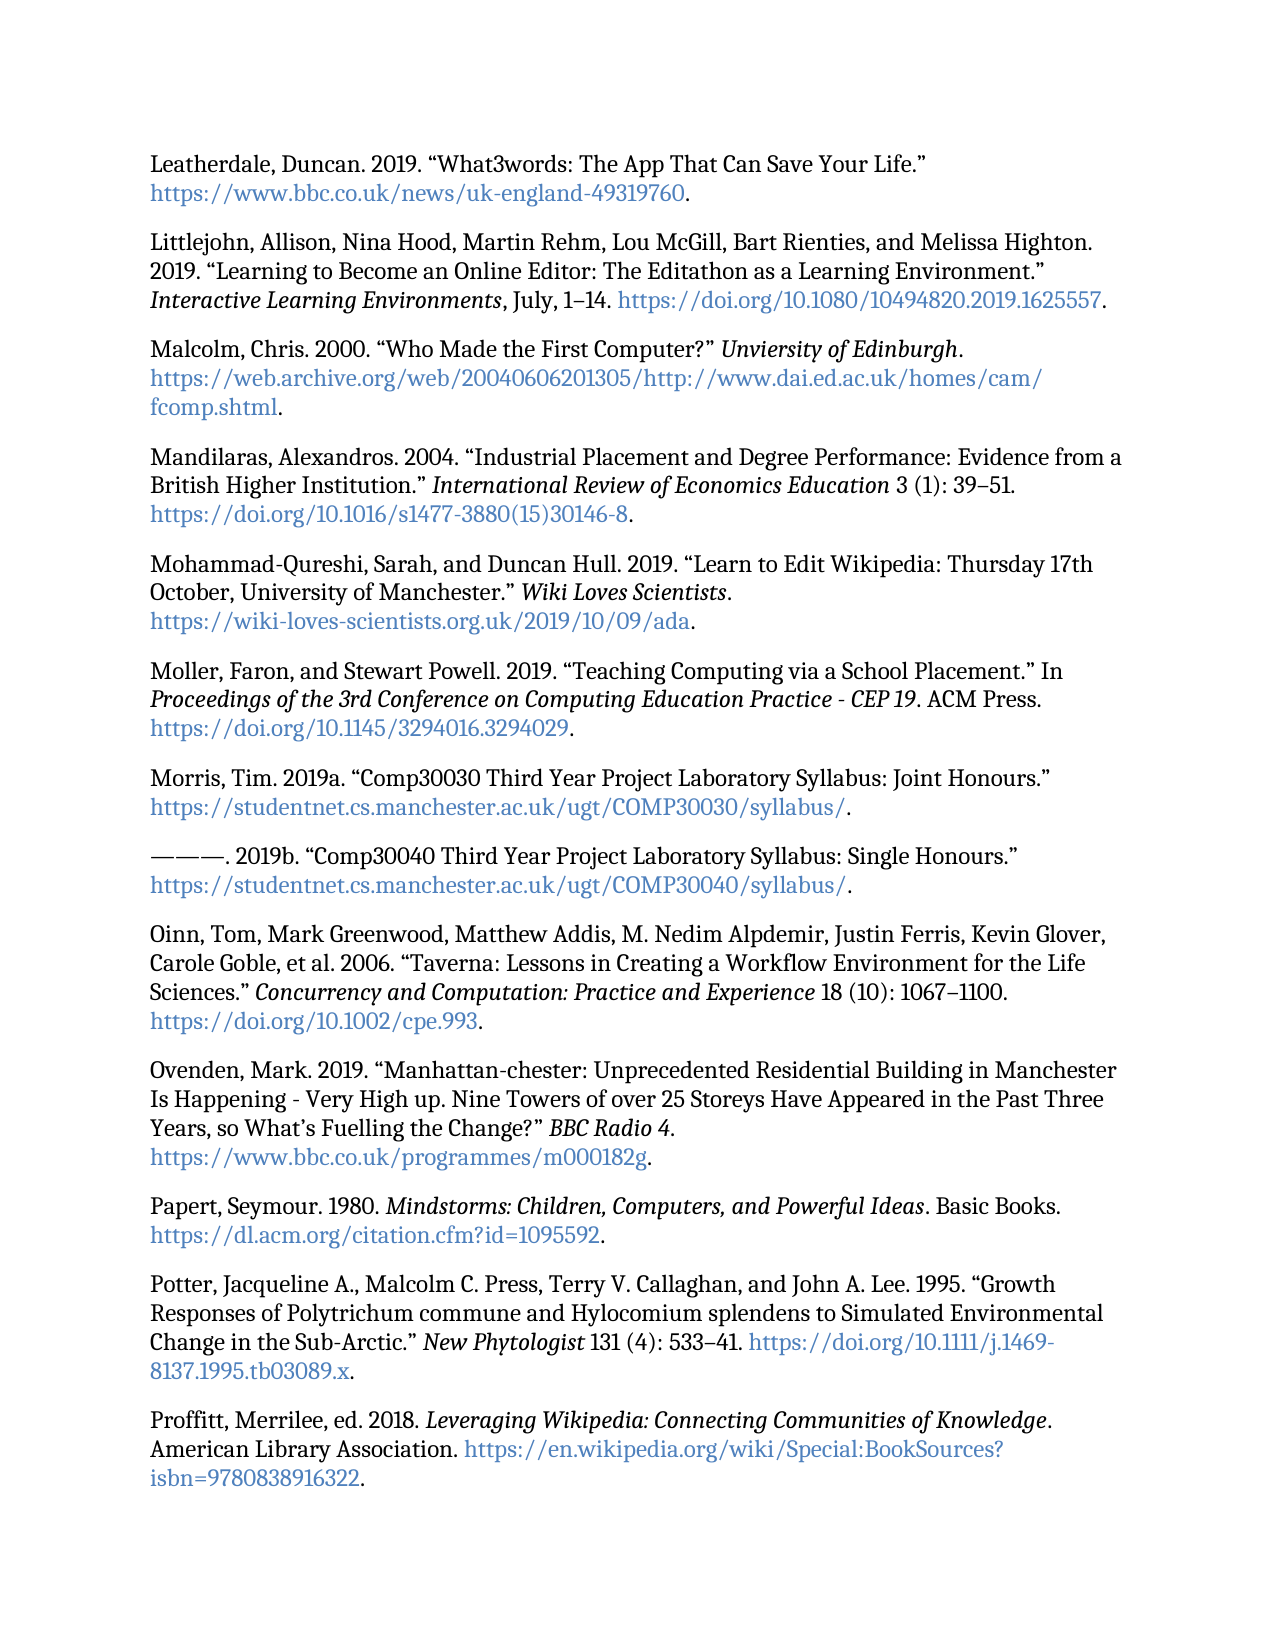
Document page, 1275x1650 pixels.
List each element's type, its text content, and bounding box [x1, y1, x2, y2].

text Mohammad-Qureshi, Sarah, and Duncan Hull. 2019. “Learn to Edit Wikipedia: Thursday 17th October, University of Manchester.” Wiki Loves Scientists. https://wiki-loves-scientists.org.uk/2019/10/09/ada. [150, 549, 1125, 636]
text Ovenden, Mark. 2019. “Manhattan-chester: Unprecedented Residential Building in Manchester Is Happening - Very High up. Nine Towers of over 25 Storeys Have Appeared in the Past Three Years, so What’s Fuelling the Change?” BBC Radio 4. https://www.bbc.co.uk/programmes/m000182g. [150, 1056, 1125, 1171]
text Moller, Faron, and Stewart Powell. 2019. “Teaching Computing via a School Placement.” In Proceedings of the 3rd Conference on Computing Education Practice - CEP 19. ACM Press. https://doi.org/10.1145/3294016.3294029. [150, 657, 1125, 743]
text Oinn, Tom, Mark Greenwood, Matthew Addis, M. Nedim Alpdemir, Justin Ferris, Kevin Glover, Carole Goble, et al. 2006. “Taverna: Lessons in Creating a Workflow Environment for the Life Sciences.” Concurrency and Computation: Practice and Experience 18 (10): 1067–1100. https://doi.org/10.1002/cpe.993. [150, 920, 1125, 1035]
text ———. 2019b. “Comp30040 Third Year Project Laboratory Syllabus: Single Honours.” https://studentnet.cs.manchester.ac.uk/ugt/COMP30040/syllabus/. [150, 842, 1125, 899]
text Littlejohn, Allison, Nina Hood, Martin Rehm, Lou McGill, Bart Rienties, and Melissa Highton. 2019. “Learning to Become an Online Editor: The Editathon as a Learning Environment.” Interactive Learning Environments, July, 1–14. https://doi.org/10.1080/10494820.2019.1625557. [150, 228, 1125, 314]
text Mandilaras, Alexandros. 2004. “Industrial Placement and Degree Performance: Evidence from a British Higher Institution.” International Review of Economics Education 3 (1): 39–51. https://doi.org/10.1016/s1477-3880(15)30146-8. [150, 442, 1125, 529]
text Leatherdale, Duncan. 2019. “What3words: The App That Can Save Your Life.” https://www.bbc.co.uk/news/uk-england-49319760. [150, 150, 1125, 207]
text Proffitt, Merrilee, ed. 2018. Leveraging Wikipedia: Connecting Communities of Knowledge. American Library Association. https://en.wikipedia.org/wiki/Special:BookSources?isbn=9780838916322. [150, 1406, 1125, 1492]
text Malcolm, Chris. 2000. “Who Made the First Computer?” Unviersity of Edinburgh. https://web.archive.org/web/20040606201305/http://www.dai.ed.ac.uk/homes/cam/fcomp.shtml. [150, 335, 1125, 422]
text Morris, Tim. 2019a. “Comp30030 Third Year Project Laboratory Syllabus: Joint Honours.” https://studentnet.cs.manchester.ac.uk/ugt/COMP30030/syllabus/. [150, 764, 1125, 821]
text Potter, Jacqueline A., Malcolm C. Press, Terry V. Callaghan, and John A. Lee. 1995. “Growth Responses of Polytrichum commune and Hylocomium splendens to Simulated Environmental Change in the Sub-Arctic.” New Phytologist 131 (4): 533–41. https://doi.org/10.1111/j.1469-8137.1995.tb03089.x. [150, 1270, 1125, 1385]
text Papert, Seymour. 1980. Mindstorms: Children, Computers, and Powerful Ideas. Basic Books. https://dl.acm.org/citation.cfm?id=1095592. [150, 1192, 1125, 1249]
